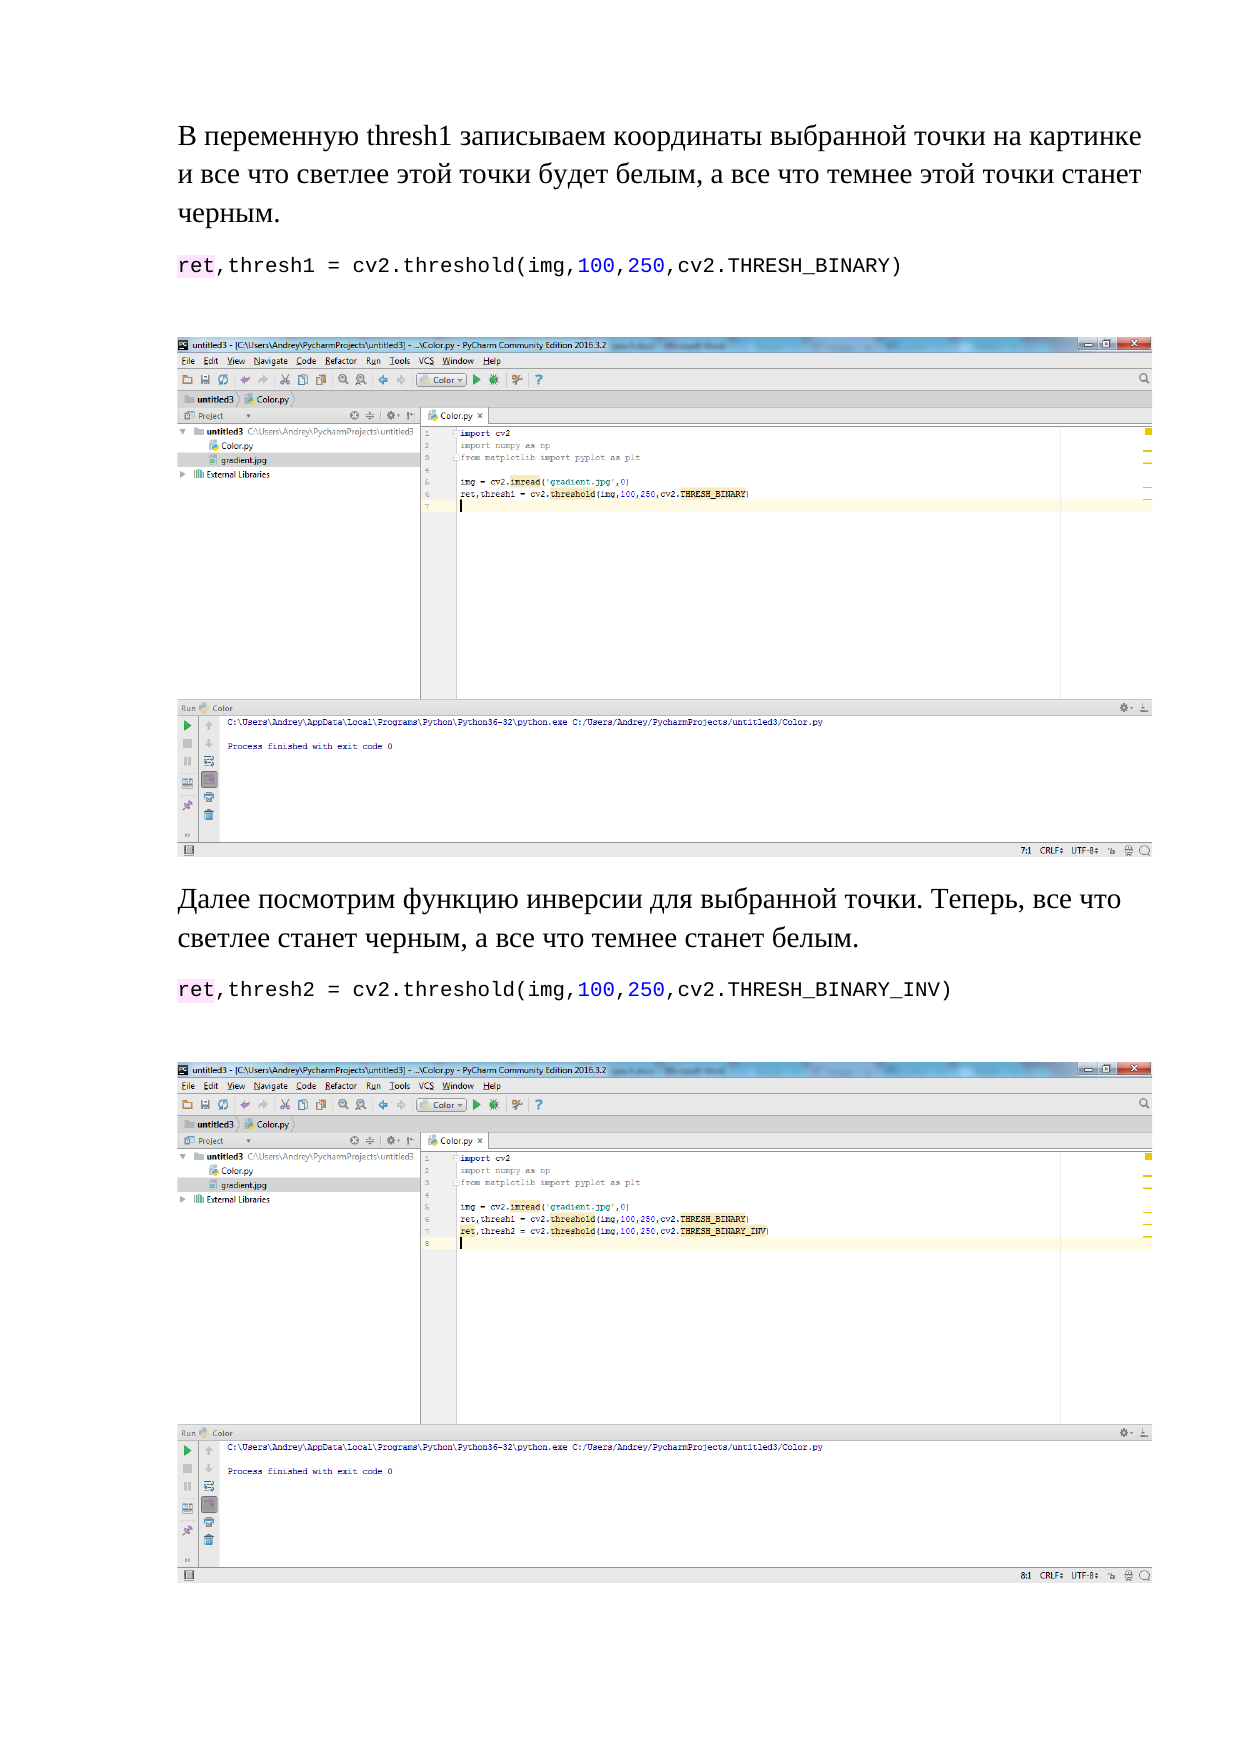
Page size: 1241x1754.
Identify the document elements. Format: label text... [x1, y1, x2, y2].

text В переменную thresh1 записываем координаты выбранной точки на картинке и все что светлее этой точки будет белым, а все что темнее этой точки станет черным. [177, 118, 1152, 229]
text Далее посмотрим функцию инверсии для выбранной точки. Теперь, все что светлее станет черным, а все что темнее станет белым. [177, 881, 1152, 953]
text ret,thresh2 = cv2.threshold(img,100,250,cv2.THRESH_BINARY_INV) [215, 979, 1152, 1003]
text ret,thresh1 = cv2.threshold(img,100,250,cv2.THRESH_BINARY) [177, 254, 1152, 278]
picture [177, 1062, 1153, 1583]
picture [177, 337, 1153, 857]
